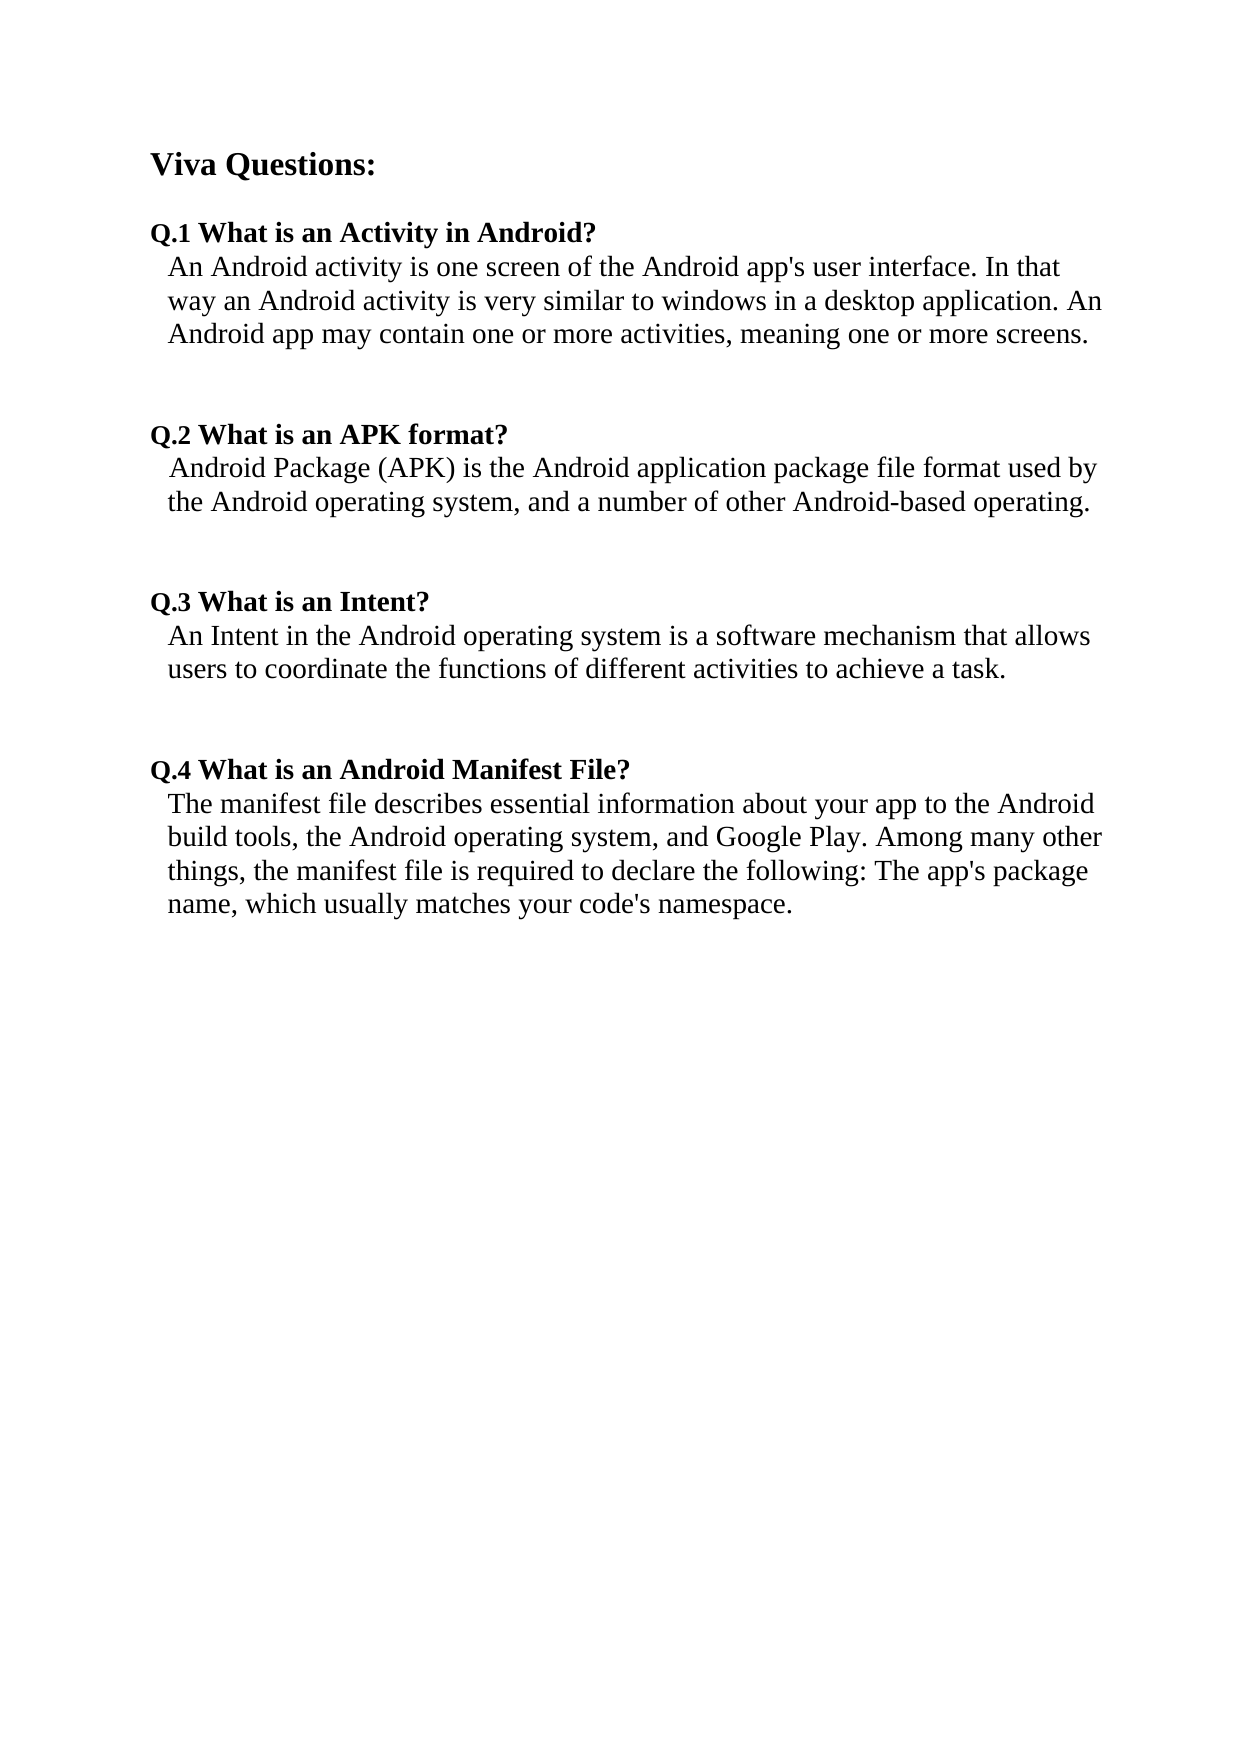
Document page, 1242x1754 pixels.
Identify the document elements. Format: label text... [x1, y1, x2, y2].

list What is an Activity in Android? [150, 216, 1114, 249]
text The manifest file describes essential information about your app to the Android build tools, the Android operating system, and Google Play. Among many other things, the manifest file is required to declare the following: The app's package name, which usually matches your code's namespace. [167, 786, 1114, 920]
text An Intent in the Android operating system is a software mechanism that allows users to coordinate the functions of different activities to achieve a task. [167, 618, 1114, 685]
text Viva Questions: [108, 144, 1114, 182]
list What is an Android Manifest File? [150, 752, 1114, 786]
text An Android activity is one screen of the Android app's user interface. In that way an Android activity is very similar to windows in a desktop application. An Android app may contain one or more activities, meaning one or more screens. [167, 249, 1114, 350]
list What is an Intent? [150, 584, 1114, 618]
list What is an APK format? [150, 417, 1114, 450]
text Android Package (APK) is the Android application package file format used by the Android operating system, and a number of other Android-based operating. [167, 450, 1114, 517]
